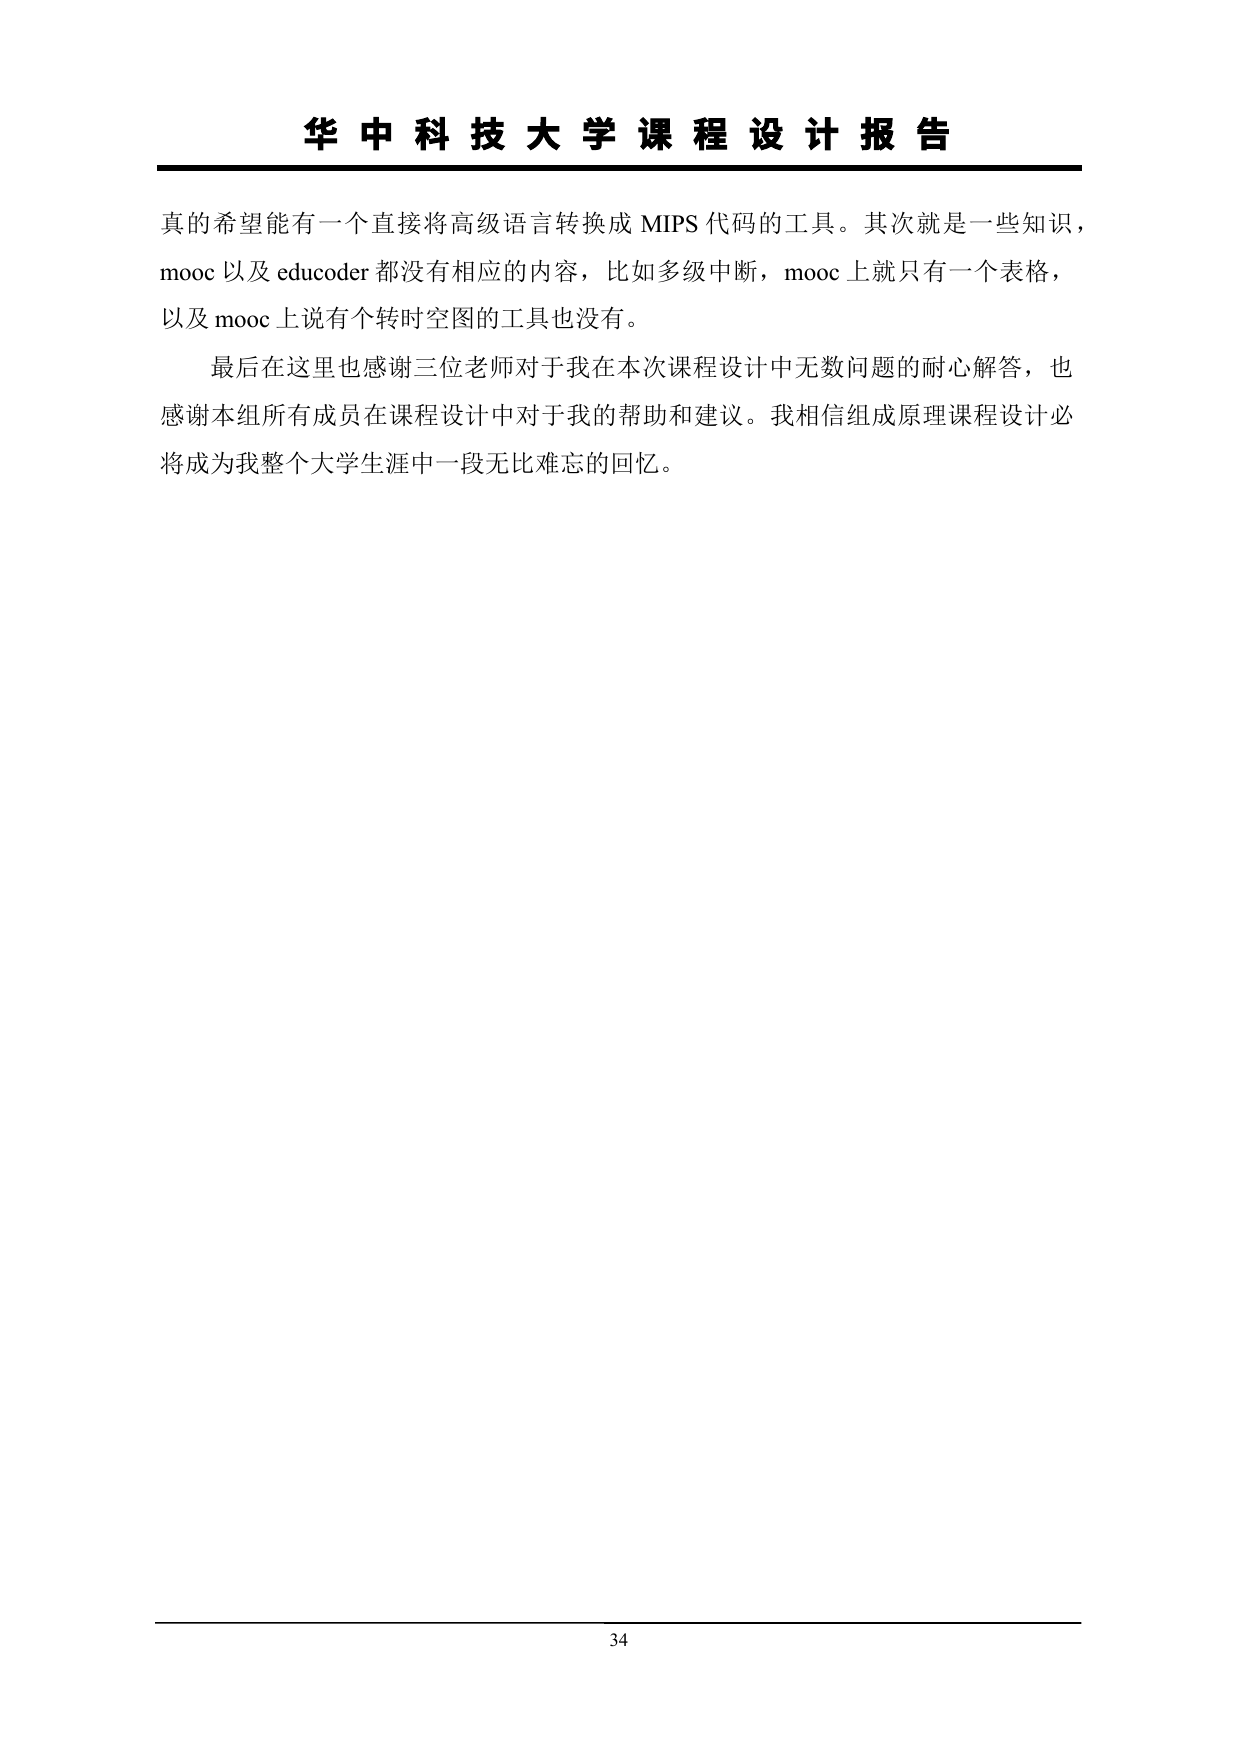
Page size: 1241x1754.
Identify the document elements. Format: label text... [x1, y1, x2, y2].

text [159, 198, 1075, 342]
text 最后在这里也感谢三位老师对于我在本次课程设计中无数问题的耐心解答，也感谢本组所有成员在课程设计中对于我的帮助和建议。我相信组成原理课程设计必将成为我整个大学生涯中一段无比难忘的回忆。 [159, 342, 1075, 485]
